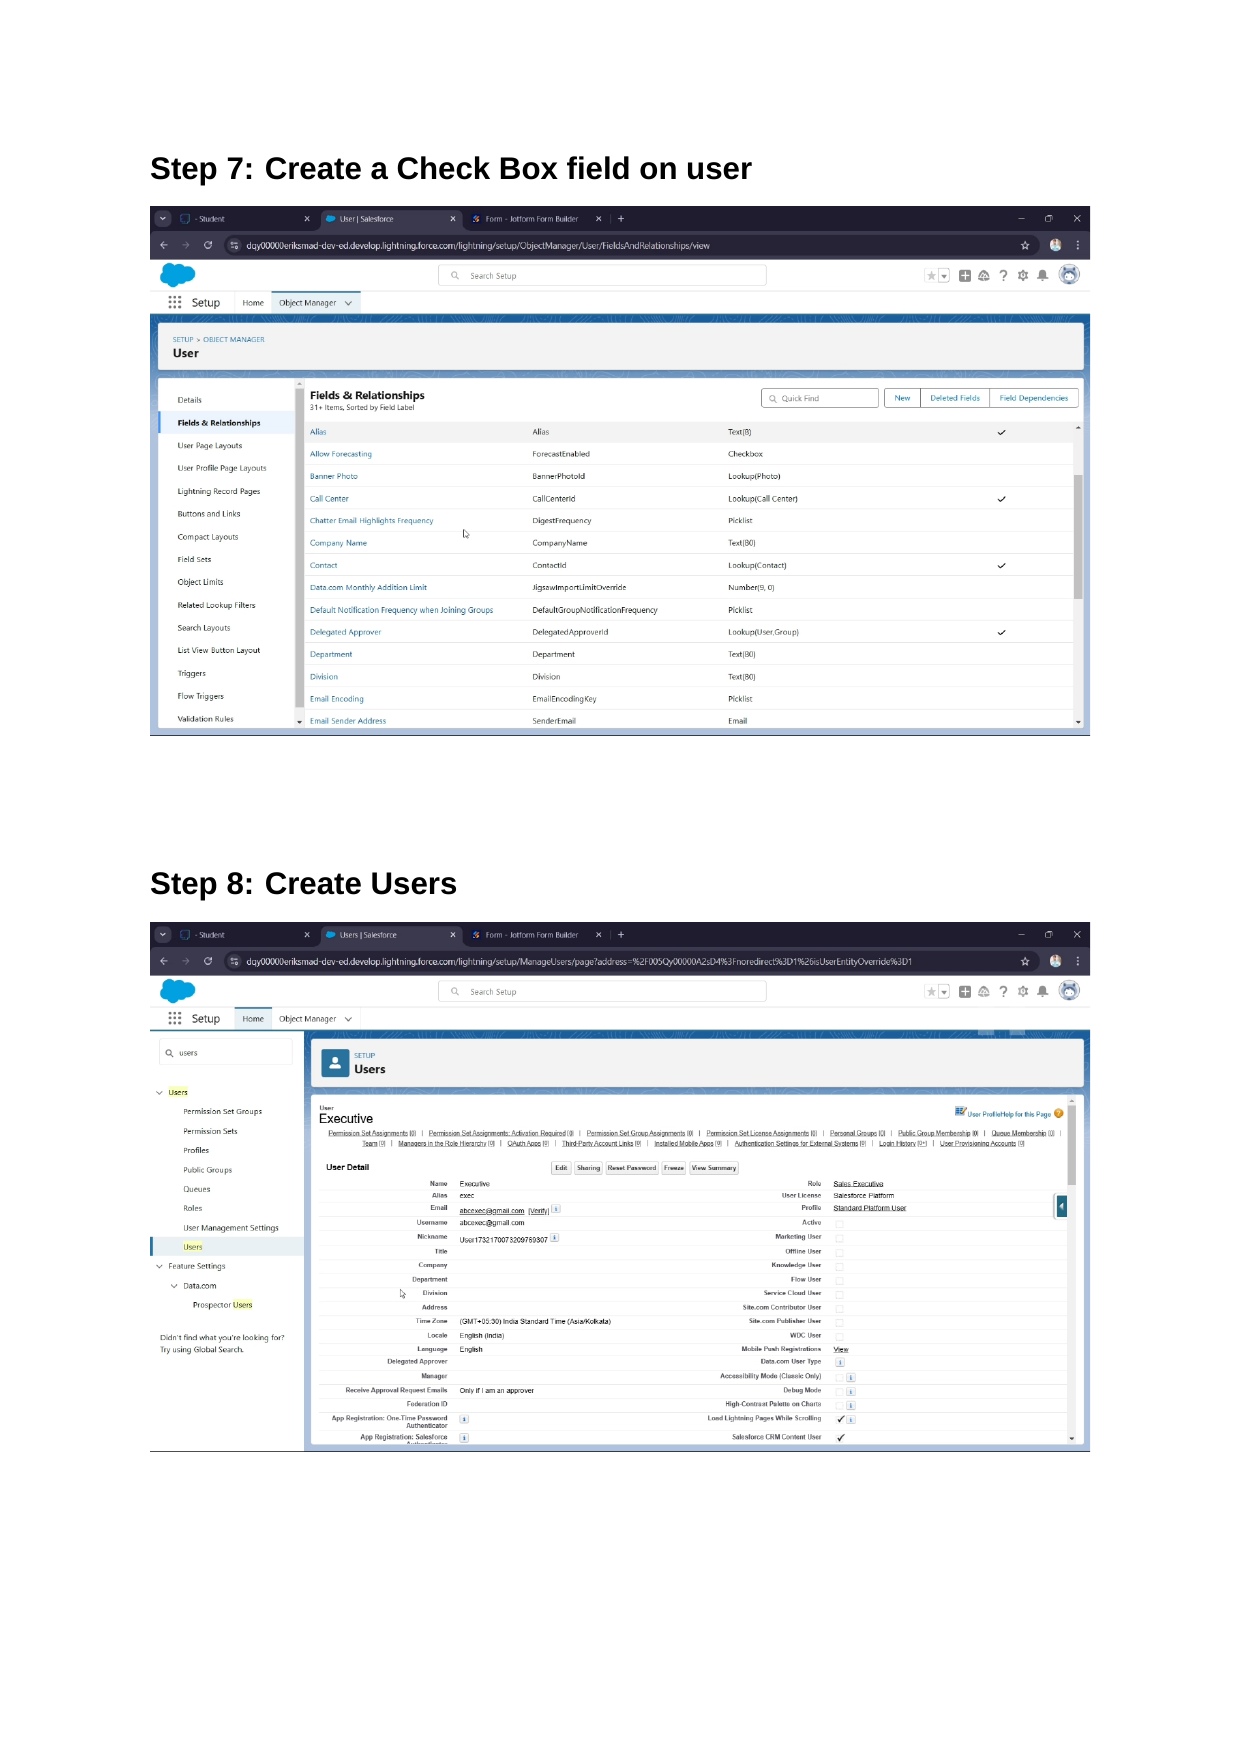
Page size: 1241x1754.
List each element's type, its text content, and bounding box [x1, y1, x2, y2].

text Step 7: Create a Check Box field on user [150, 150, 1090, 186]
picture [150, 206, 1091, 736]
text Step 8: Create Users [150, 865, 1090, 901]
picture [150, 922, 1091, 1452]
